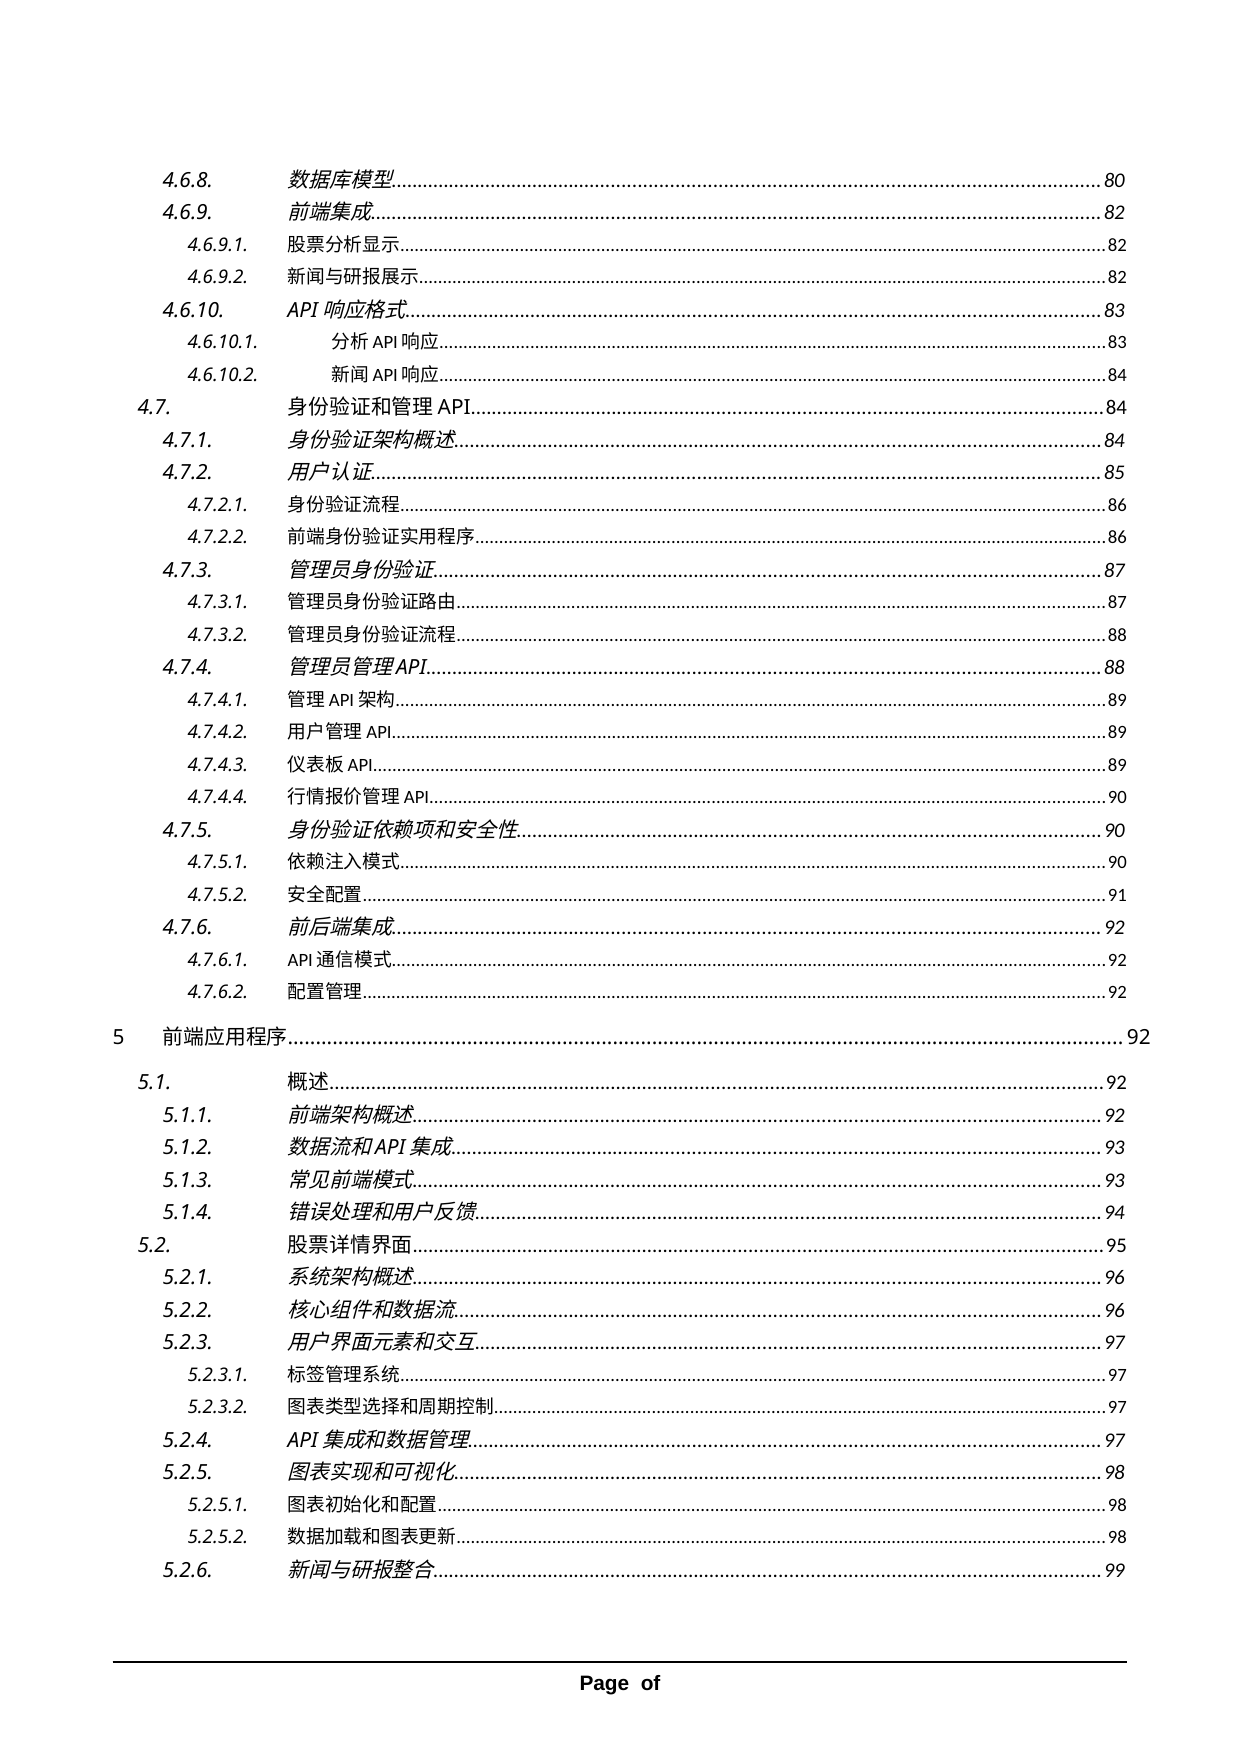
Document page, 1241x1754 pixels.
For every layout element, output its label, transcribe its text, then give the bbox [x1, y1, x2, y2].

text 5 前端应用程序 92 [112, 1019, 1128, 1052]
text 5.2. 股票详情界面 95 [137, 1227, 1128, 1259]
text 5.2.3. 用户界面元素和交互 97 [162, 1324, 1128, 1357]
text 5.2.3.2. 图表类型选择和周期控制 97 [187, 1389, 1128, 1422]
text 5.1.4. 错误处理和用户反馈 94 [162, 1194, 1128, 1227]
text 4.7.5.1. 依赖注入模式 90 [187, 844, 1128, 877]
text 4.7.3.1. 管理员身份验证路由 87 [187, 584, 1128, 617]
text 4.6.10.1. 分析API响应 83 [187, 324, 1128, 357]
text 4.7.4. 管理员管理API 88 [162, 649, 1128, 682]
text 4.7.6.1. API通信模式 92 [187, 942, 1128, 974]
text 4.7.5.2. 安全配置 91 [187, 877, 1128, 909]
text 5.2.1. 系统架构概述 96 [162, 1259, 1128, 1292]
text 4.7.2. 用户认证 85 [162, 454, 1128, 487]
text 4.7.3.2. 管理员身份验证流程 88 [187, 617, 1128, 649]
text 5.1.3. 常见前端模式 93 [162, 1162, 1128, 1194]
text 4.7.5. 身份验证依赖项和安全性 90 [162, 812, 1128, 844]
text 4.7.4.3. 仪表板API 89 [187, 747, 1128, 779]
text 5.2.5.1. 图表初始化和配置 98 [187, 1487, 1128, 1519]
text 4.6.8. 数据库模型 80 [162, 162, 1128, 194]
text 4.6.9. 前端集成 82 [162, 194, 1128, 227]
text 5.2.3.1. 标签管理系统 97 [187, 1357, 1128, 1389]
text 4.7.6.2. 配置管理 92 [187, 974, 1128, 1007]
text 4.7.2.2. 前端身份验证实用程序 86 [187, 519, 1128, 552]
text 5.2.5.2. 数据加载和图表更新 98 [187, 1519, 1128, 1552]
text 5.1.2. 数据流和API集成 93 [162, 1129, 1128, 1162]
text 4.7.6. 前后端集成 92 [162, 909, 1128, 942]
text 5.1. 概述 92 [137, 1064, 1128, 1097]
text 5.2.5. 图表实现和可视化 98 [162, 1454, 1128, 1487]
text 5.2.6. 新闻与研报整合 99 [162, 1552, 1128, 1584]
text 4.7.4.2. 用户管理API 89 [187, 714, 1128, 747]
text 4.7.4.4. 行情报价管理API 90 [187, 779, 1128, 812]
text 4.7.4.1. 管理API架构 89 [187, 682, 1128, 714]
text 5.2.2. 核心组件和数据流 96 [162, 1292, 1128, 1324]
text 4.6.10. API响应格式 83 [162, 292, 1128, 324]
text 5.2.4. API集成和数据管理 97 [162, 1422, 1128, 1454]
text 4.7. 身份验证和管理API 84 [137, 389, 1128, 422]
text 4.7.3. 管理员身份验证 87 [162, 552, 1128, 584]
text 4.6.10.2. 新闻API响应 84 [187, 357, 1128, 389]
text 5.1.1. 前端架构概述 92 [162, 1097, 1128, 1129]
text 4.7.2.1. 身份验证流程 86 [187, 487, 1128, 519]
text 4.6.9.2. 新闻与研报展示 82 [187, 259, 1128, 292]
text 4.7.1. 身份验证架构概述 84 [162, 422, 1128, 454]
text 4.6.9.1. 股票分析显示 82 [187, 227, 1128, 259]
